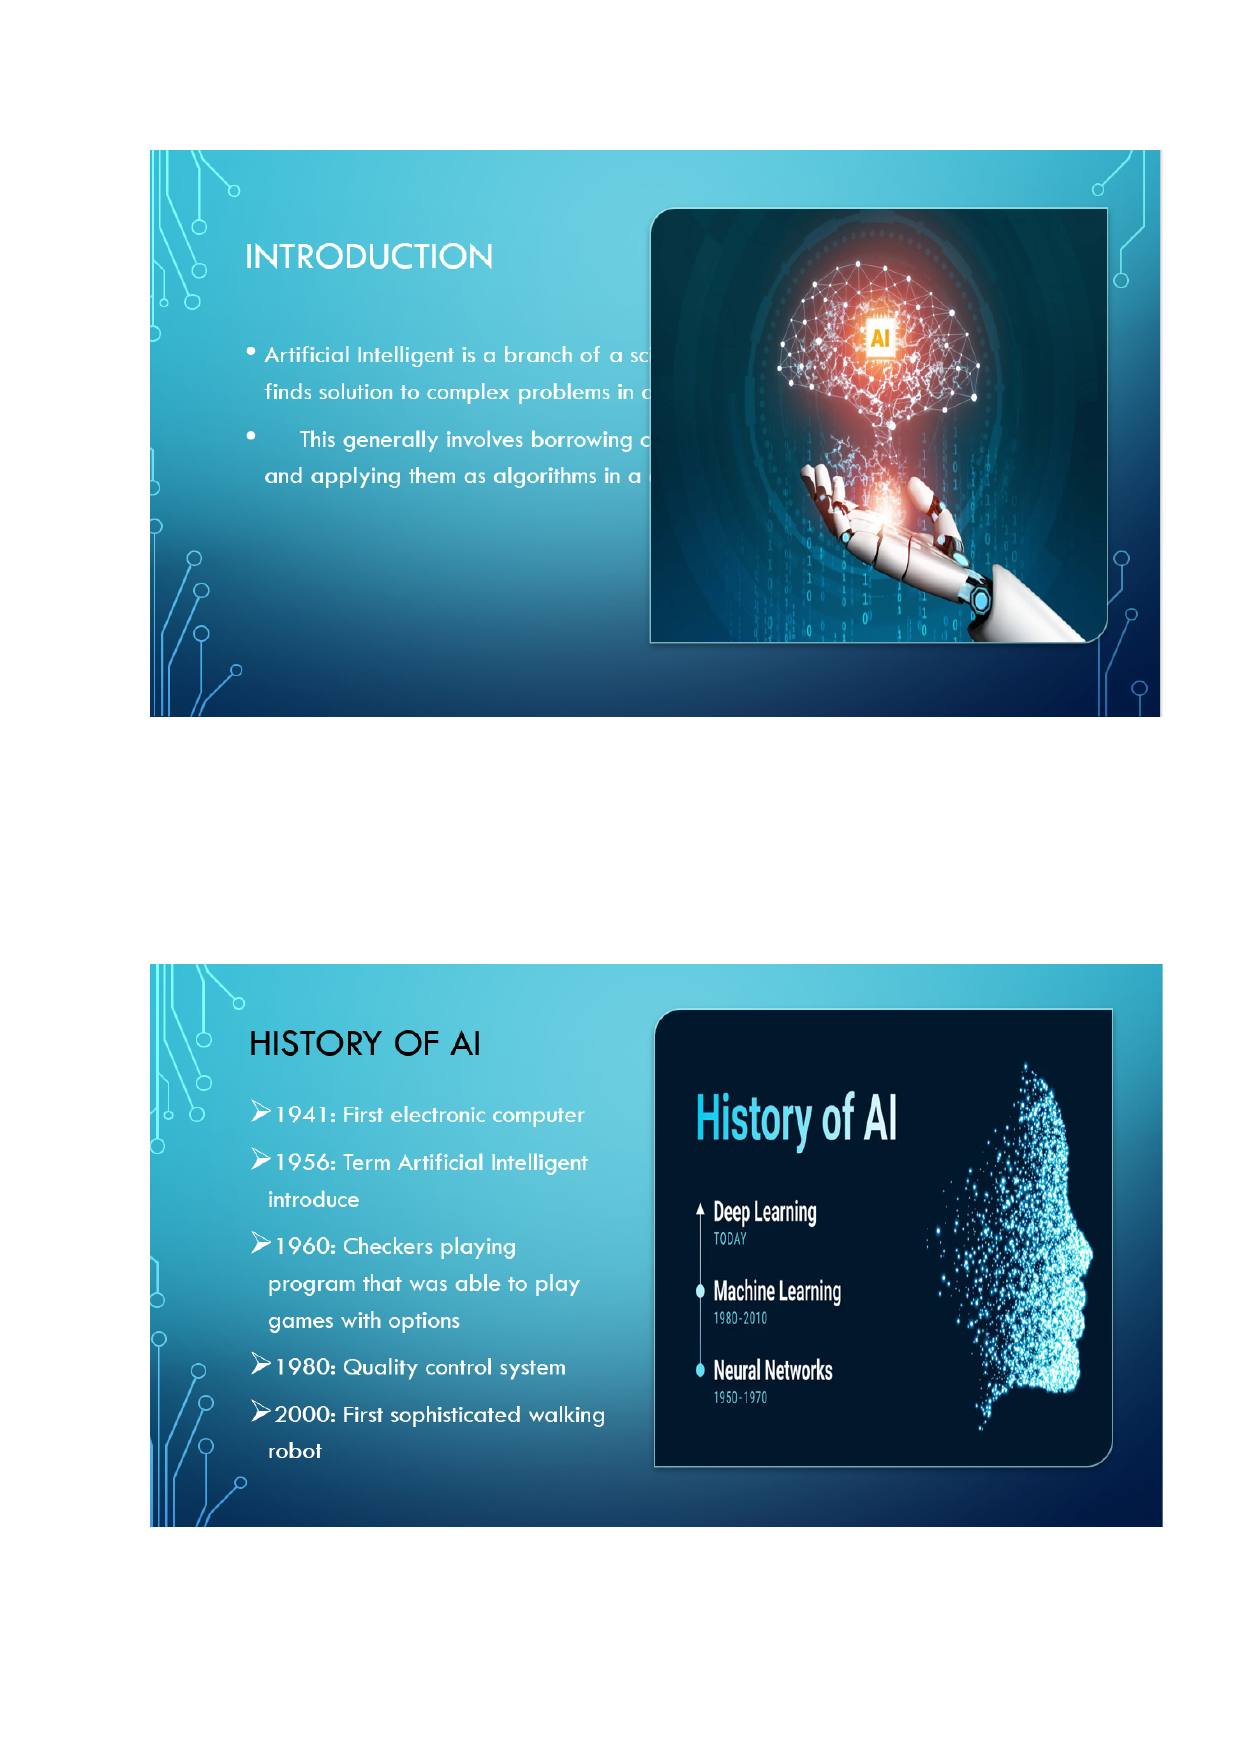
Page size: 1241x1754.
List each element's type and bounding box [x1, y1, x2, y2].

picture [150, 150, 1163, 717]
picture [150, 964, 1163, 1527]
